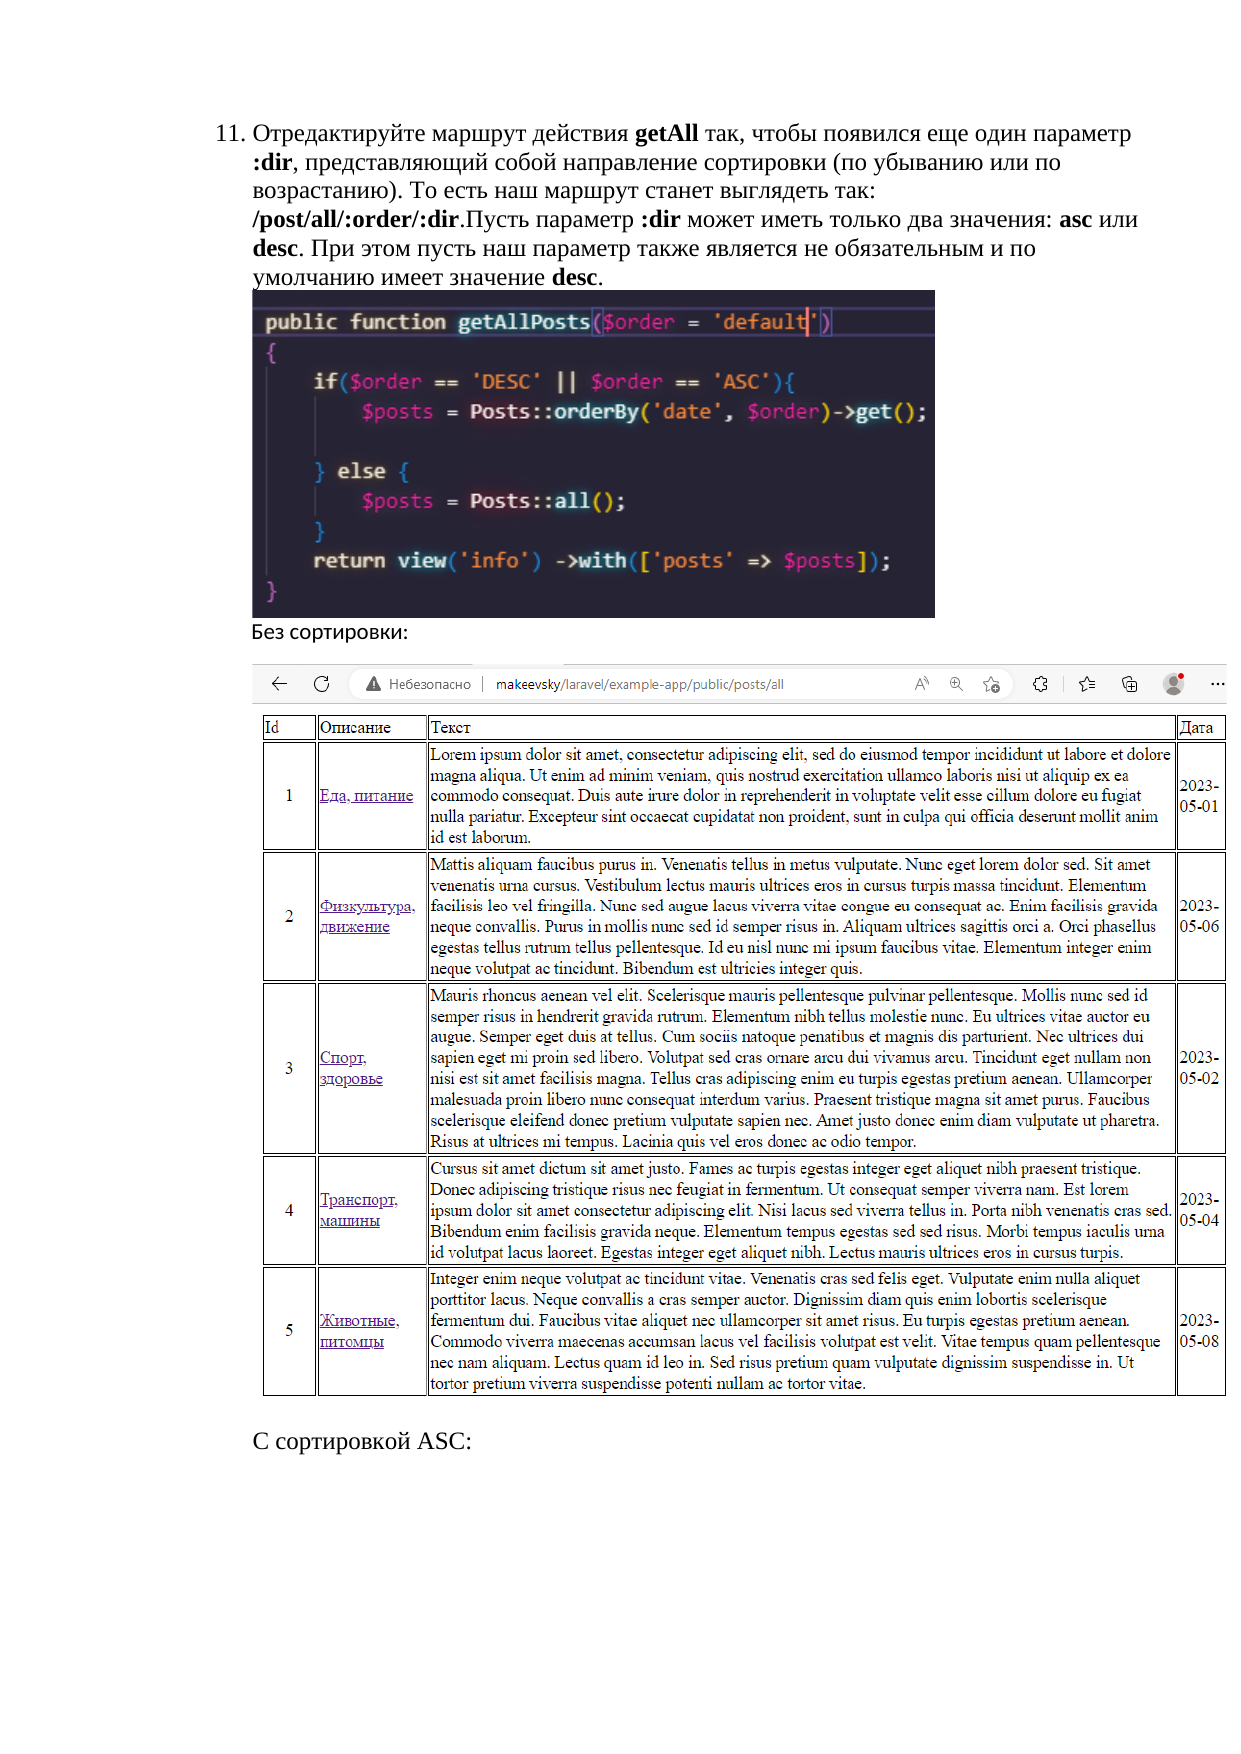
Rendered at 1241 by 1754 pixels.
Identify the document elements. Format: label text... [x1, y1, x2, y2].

picture [252, 664, 1227, 1397]
text С сортировкой ASC: [252, 1426, 1152, 1454]
text Без сортировки: [177, 617, 1152, 645]
picture [252, 290, 935, 618]
list Отредактируйте маршрут действия getAll так, чтобы появился еще один параметр :dir, представляющий собой направление сортировки (по убыванию или по возрастанию). То есть наш маршрут станет выглядеть так: /post/all/:order/:dir.Пусть параметр :dir может иметь только два значения: asc или desc. При этом пусть наш параметр также является не обязательным и по умолчанию имеет значение desc. [215, 118, 1152, 291]
